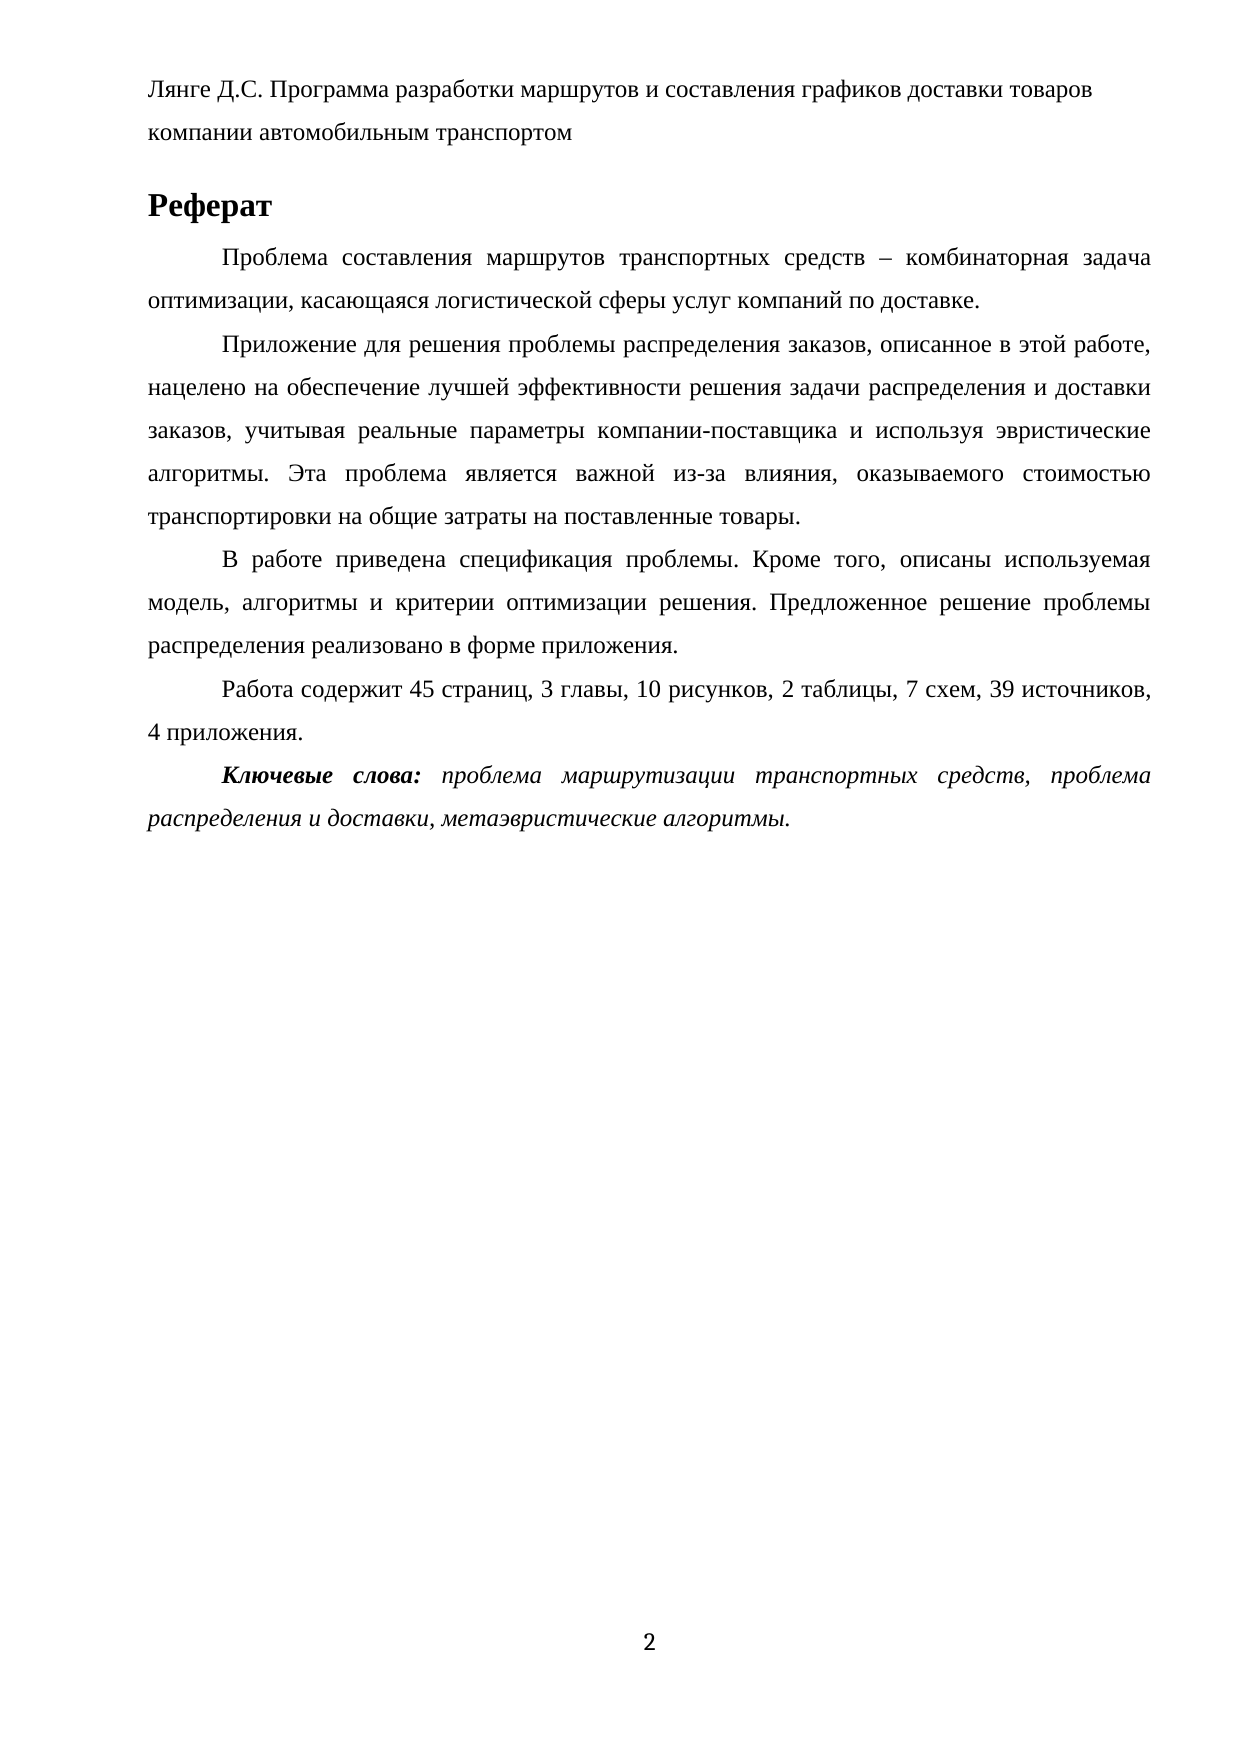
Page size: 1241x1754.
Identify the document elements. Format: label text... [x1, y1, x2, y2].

subtitle Реферат [148, 185, 1152, 223]
text В работе приведена спецификация проблемы. Кроме того, описаны используемая модель, алгоритмы и критерии оптимизации решения. Предложенное решение проблемы распределения реализовано в форме приложения. [148, 544, 1152, 659]
text Приложение для решения проблемы распределения заказов, описанное в этой работе, нацелено на обеспечение лучшей эффективности решения задачи распределения и доставки заказов, учитывая реальные параметры компании-поставщика и используя эвристические алгоритмы. Эта проблема является важной из-за влияния, оказываемого стоимостью транспортировки на общие затраты на поставленные товары. [148, 329, 1152, 530]
text Проблема составления маршрутов транспортных средств – комбинаторная задача оптимизации, касающаяся логистической сферы услуг компаний по доставке. [148, 242, 1152, 314]
text Ключевые слова: проблема маршрутизации транспортных средств, проблема распределения и доставки, метаэвристические алгоритмы. [148, 760, 1152, 832]
text Работа содержит 45 страниц, 3 главы, 10 рисунков, 2 таблицы, 7 схем, 39 источников, 4 приложения. [148, 674, 1152, 746]
